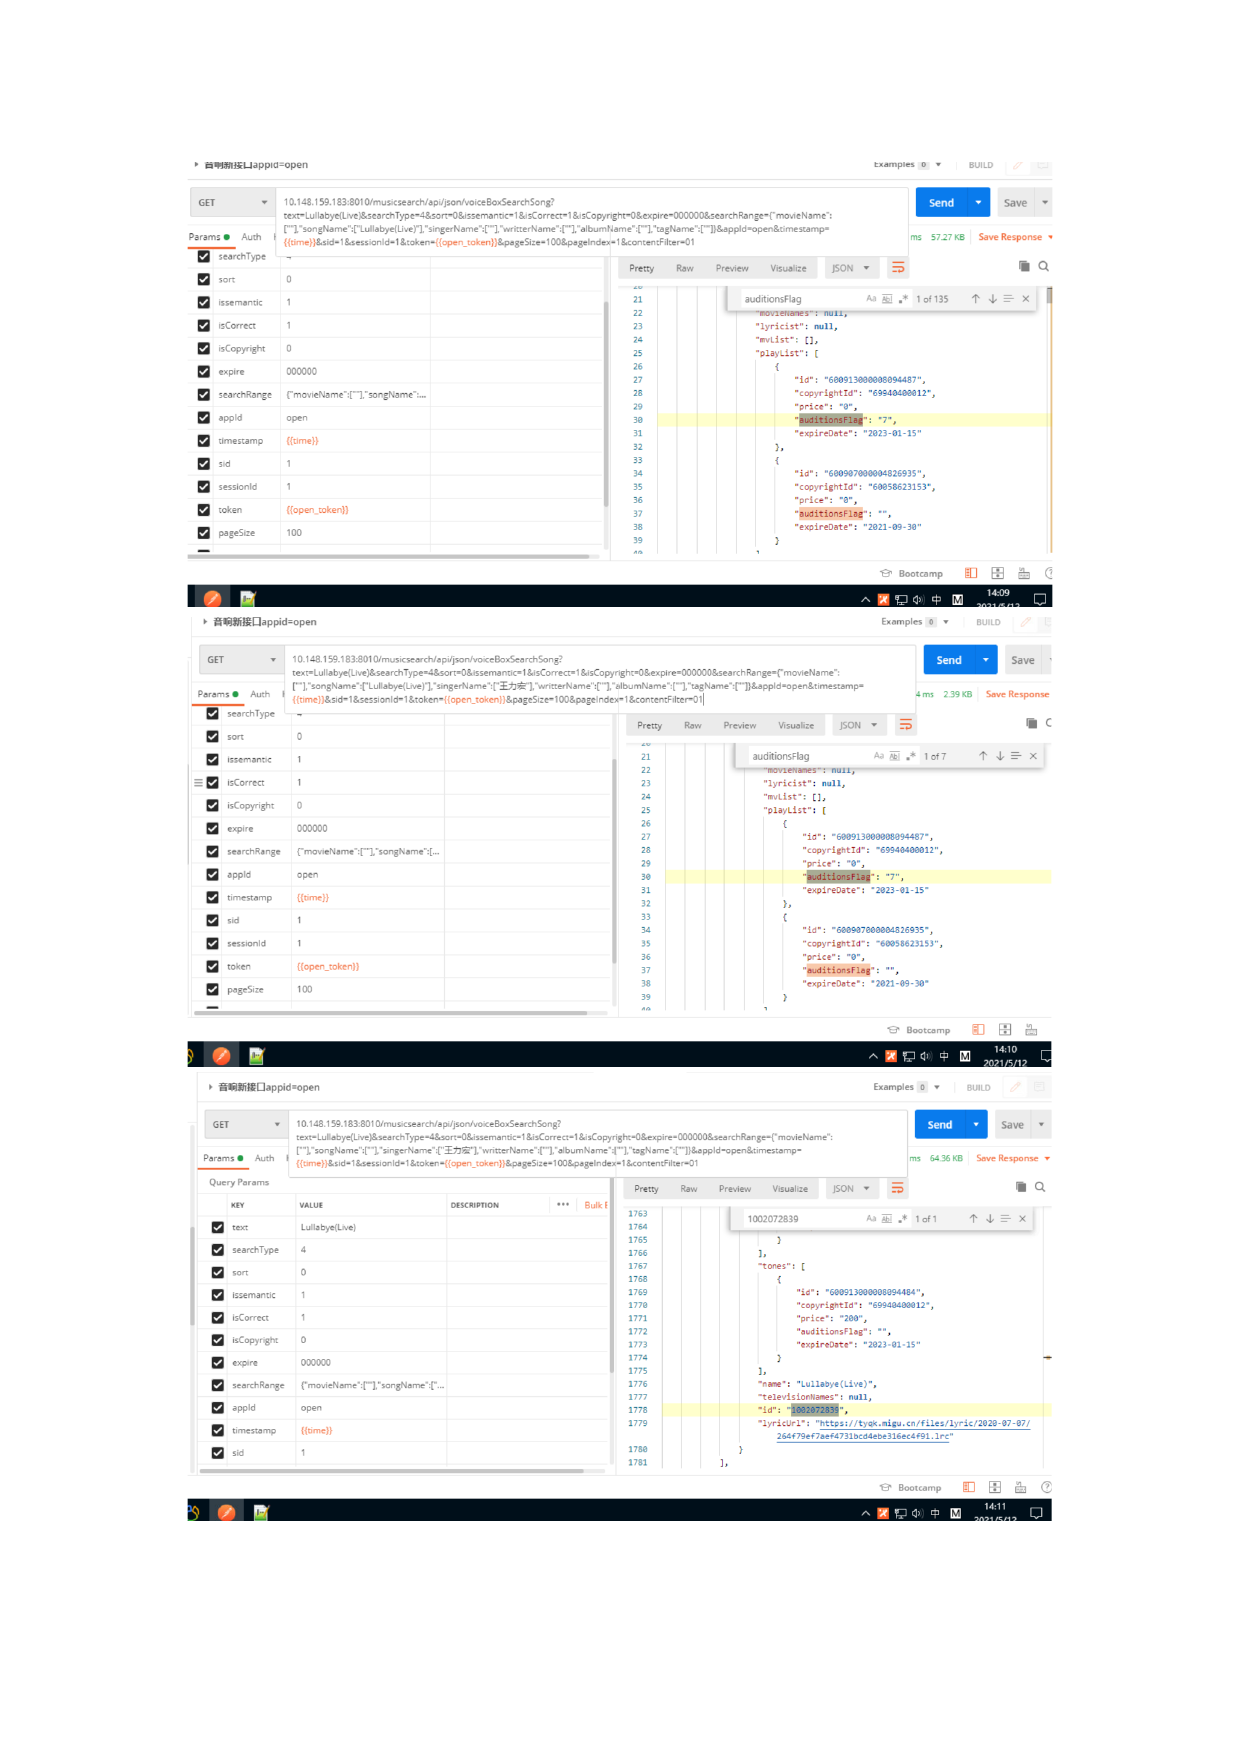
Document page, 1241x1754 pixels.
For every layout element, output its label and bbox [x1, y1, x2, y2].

picture [187, 162, 1053, 607]
picture [187, 1072, 1052, 1521]
picture [187, 617, 1052, 1067]
